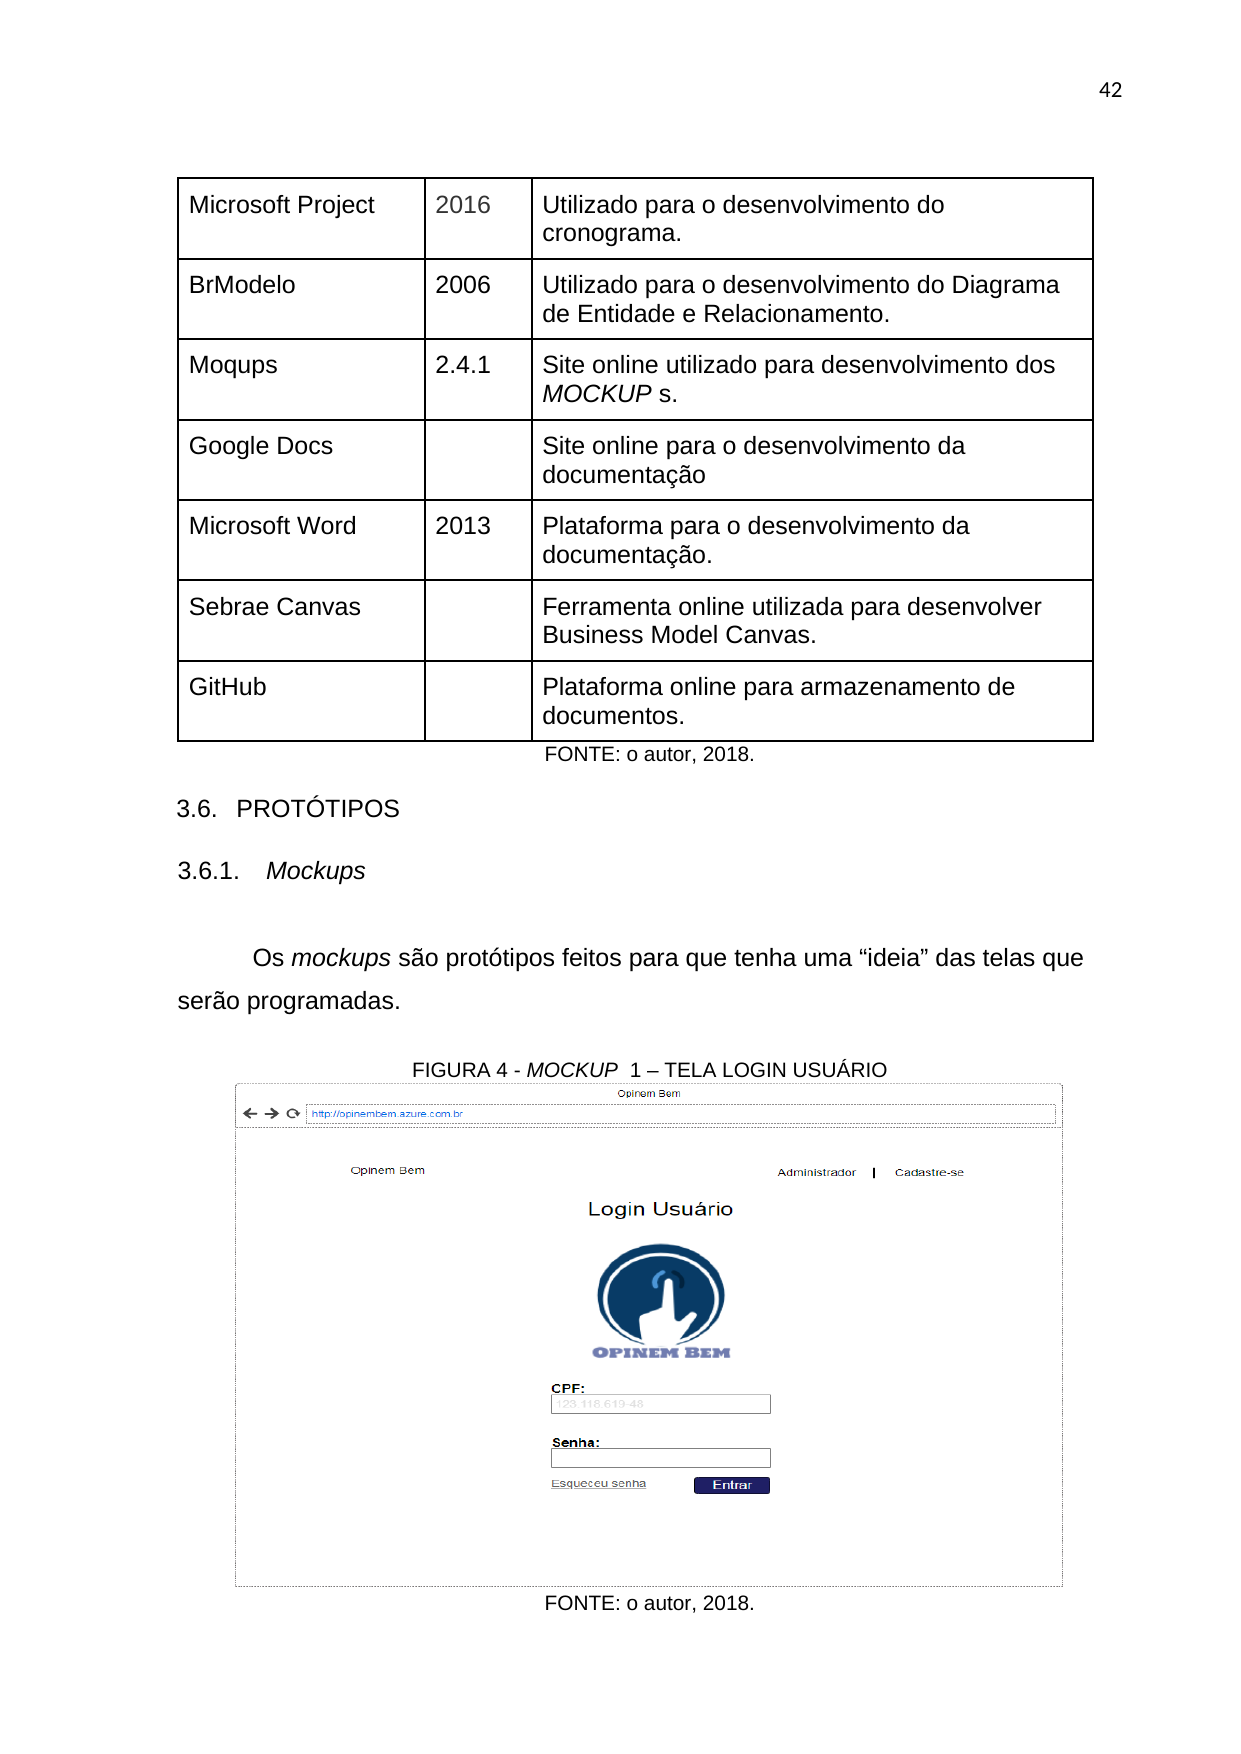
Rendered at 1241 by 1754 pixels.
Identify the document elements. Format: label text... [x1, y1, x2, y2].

table_cell Utilizado para o desenvolvimento do cronograma. [533, 179, 1092, 258]
table_cell Site online utilizado para desenvolvimento dos MOCKUP s. [533, 340, 1092, 418]
table_cell Microsoft Project [179, 179, 424, 258]
text PROTÓTIPOS [176, 794, 1122, 823]
table_cell GitHub [179, 662, 424, 740]
text Os mockups são protótipos feitos para que tenha uma “ideia” das telas que serão programadas. [177, 942, 1122, 1015]
text FONTE: o autor, 2018. [177, 1591, 1122, 1615]
table_cell [426, 581, 531, 660]
table_cell Plataforma online para armazenamento de documentos. [533, 662, 1092, 740]
table_cell 2013 [426, 501, 531, 579]
table_cell Moqups [179, 340, 424, 418]
table_cell 2.4.1 [426, 340, 531, 418]
table_cell Ferramenta online utilizada para desenvolver Business Model Canvas. [533, 581, 1092, 660]
table_cell BrModelo [179, 260, 424, 338]
table_cell Site online para o desenvolvimento da documentação [533, 421, 1092, 499]
table_cell [426, 421, 531, 499]
table_cell 2016 [426, 179, 531, 258]
table_cell Microsoft Word [179, 501, 424, 579]
table_cell Google Docs [179, 421, 424, 499]
text FONTE: o autor, 2018. [177, 742, 1122, 766]
table_cell Plataforma para o desenvolvimento da documentação. [533, 501, 1092, 579]
list Mockups [177, 856, 1122, 885]
table_cell 2006 [426, 260, 531, 338]
table_cell Sebrae Canvas [179, 581, 424, 660]
table_cell Utilizado para o desenvolvimento do Diagrama de Entidade e Relacionamento. [533, 260, 1092, 338]
table_cell [426, 662, 531, 740]
picture [231, 1081, 1068, 1591]
